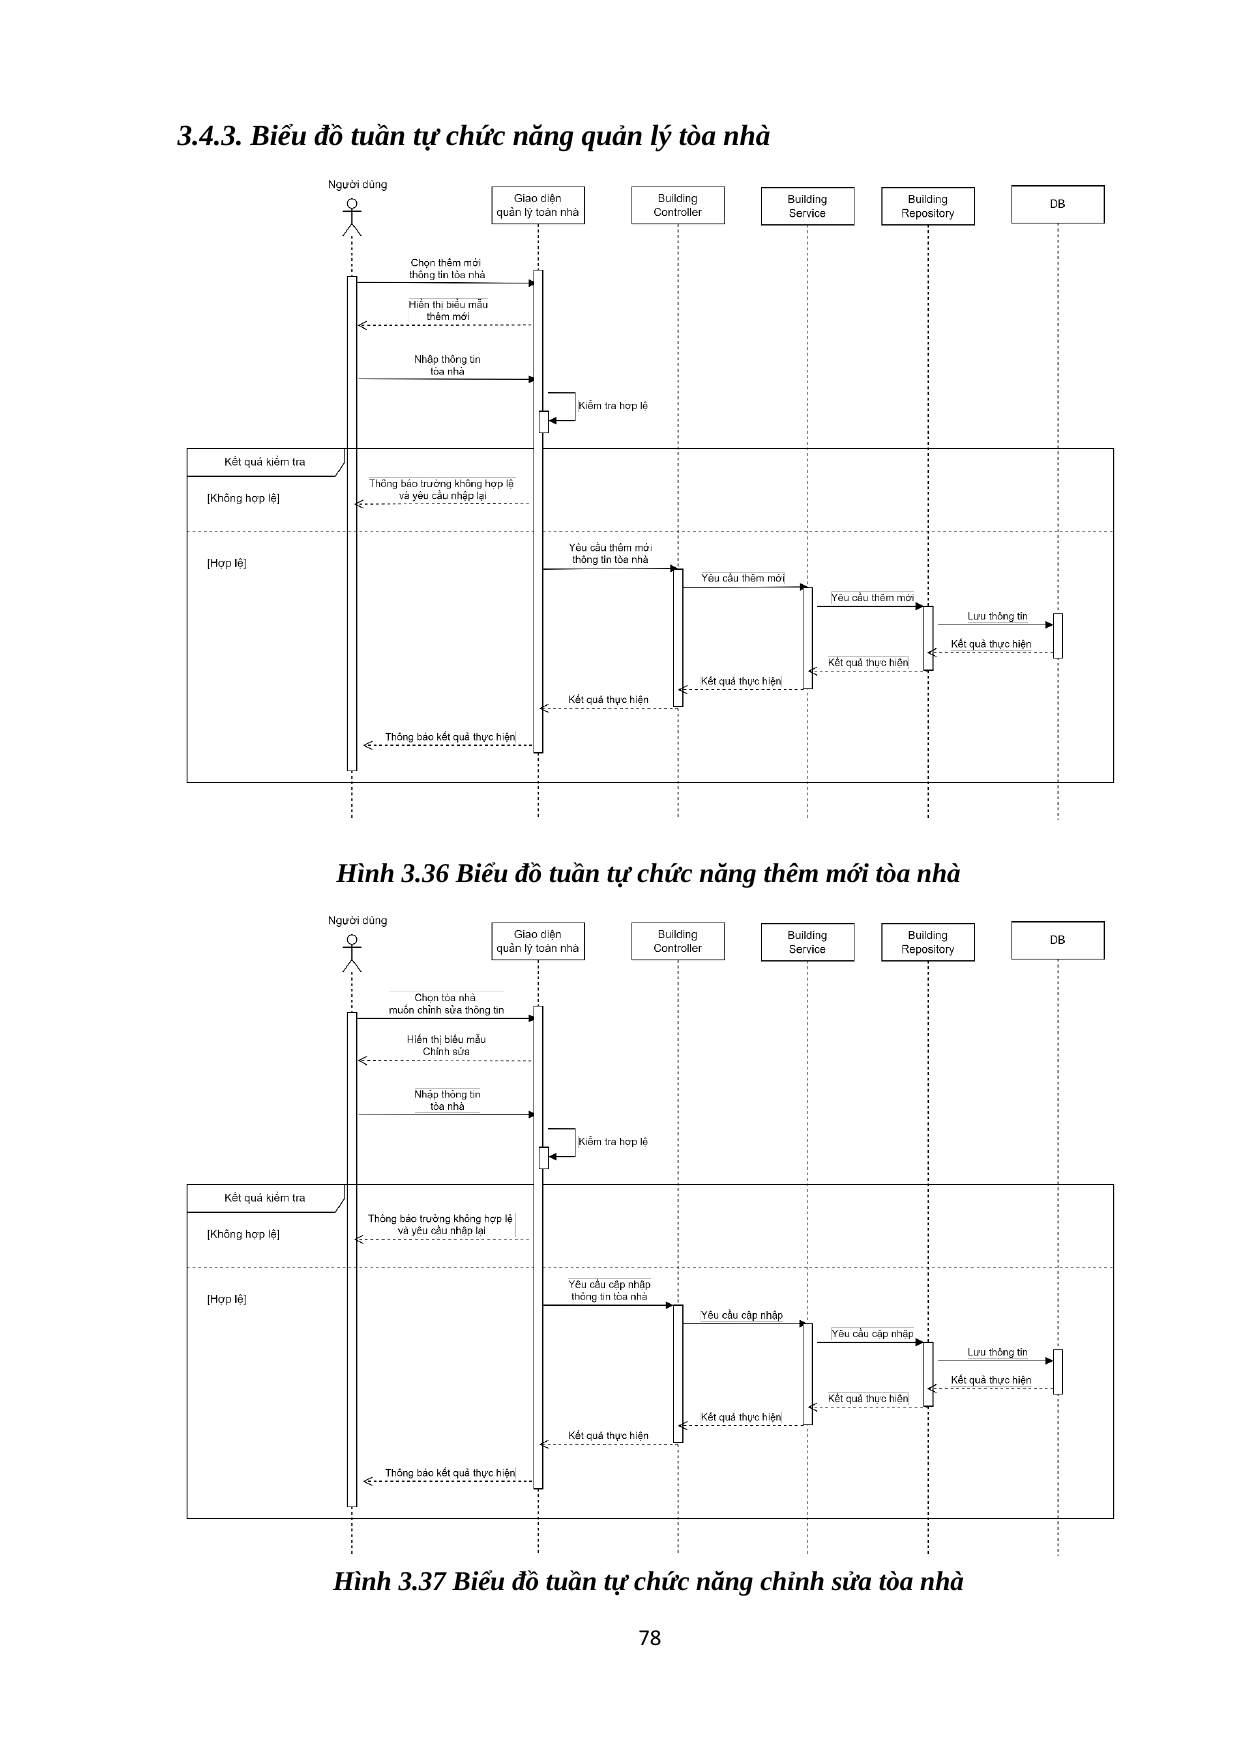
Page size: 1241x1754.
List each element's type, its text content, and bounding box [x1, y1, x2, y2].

picture [177, 161, 1123, 829]
picture [177, 897, 1123, 1565]
text Hình 3.36 Biểu đồ tuần tự chức năng thêm mới tòa nhà [177, 857, 1122, 888]
subtitle Biểu đồ tuần tự chức năng quản lý tòa nhà [177, 118, 1122, 152]
text Hình 3.37 Biểu đồ tuần tự chức năng chỉnh sửa tòa nhà [177, 1565, 1122, 1596]
